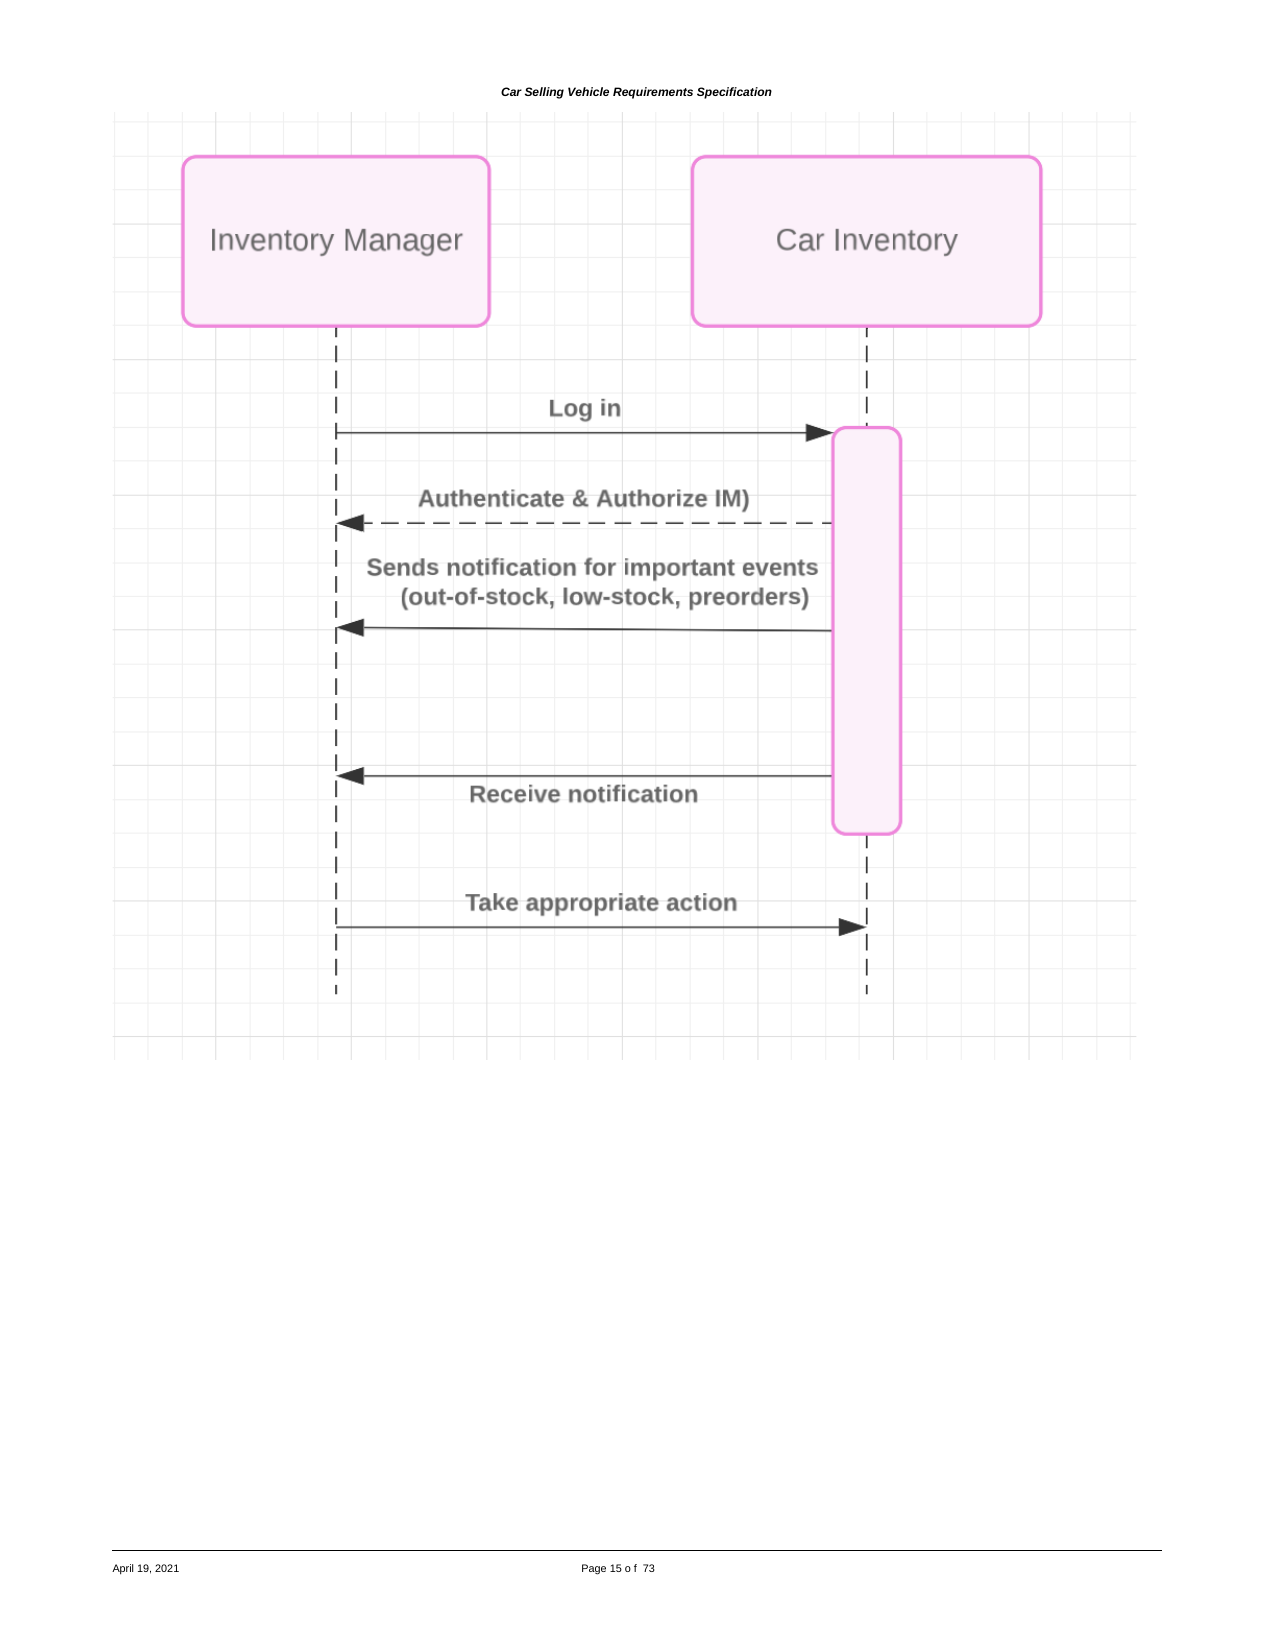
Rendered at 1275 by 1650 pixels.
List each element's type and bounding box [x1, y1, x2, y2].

picture [112, 112, 1137, 1060]
